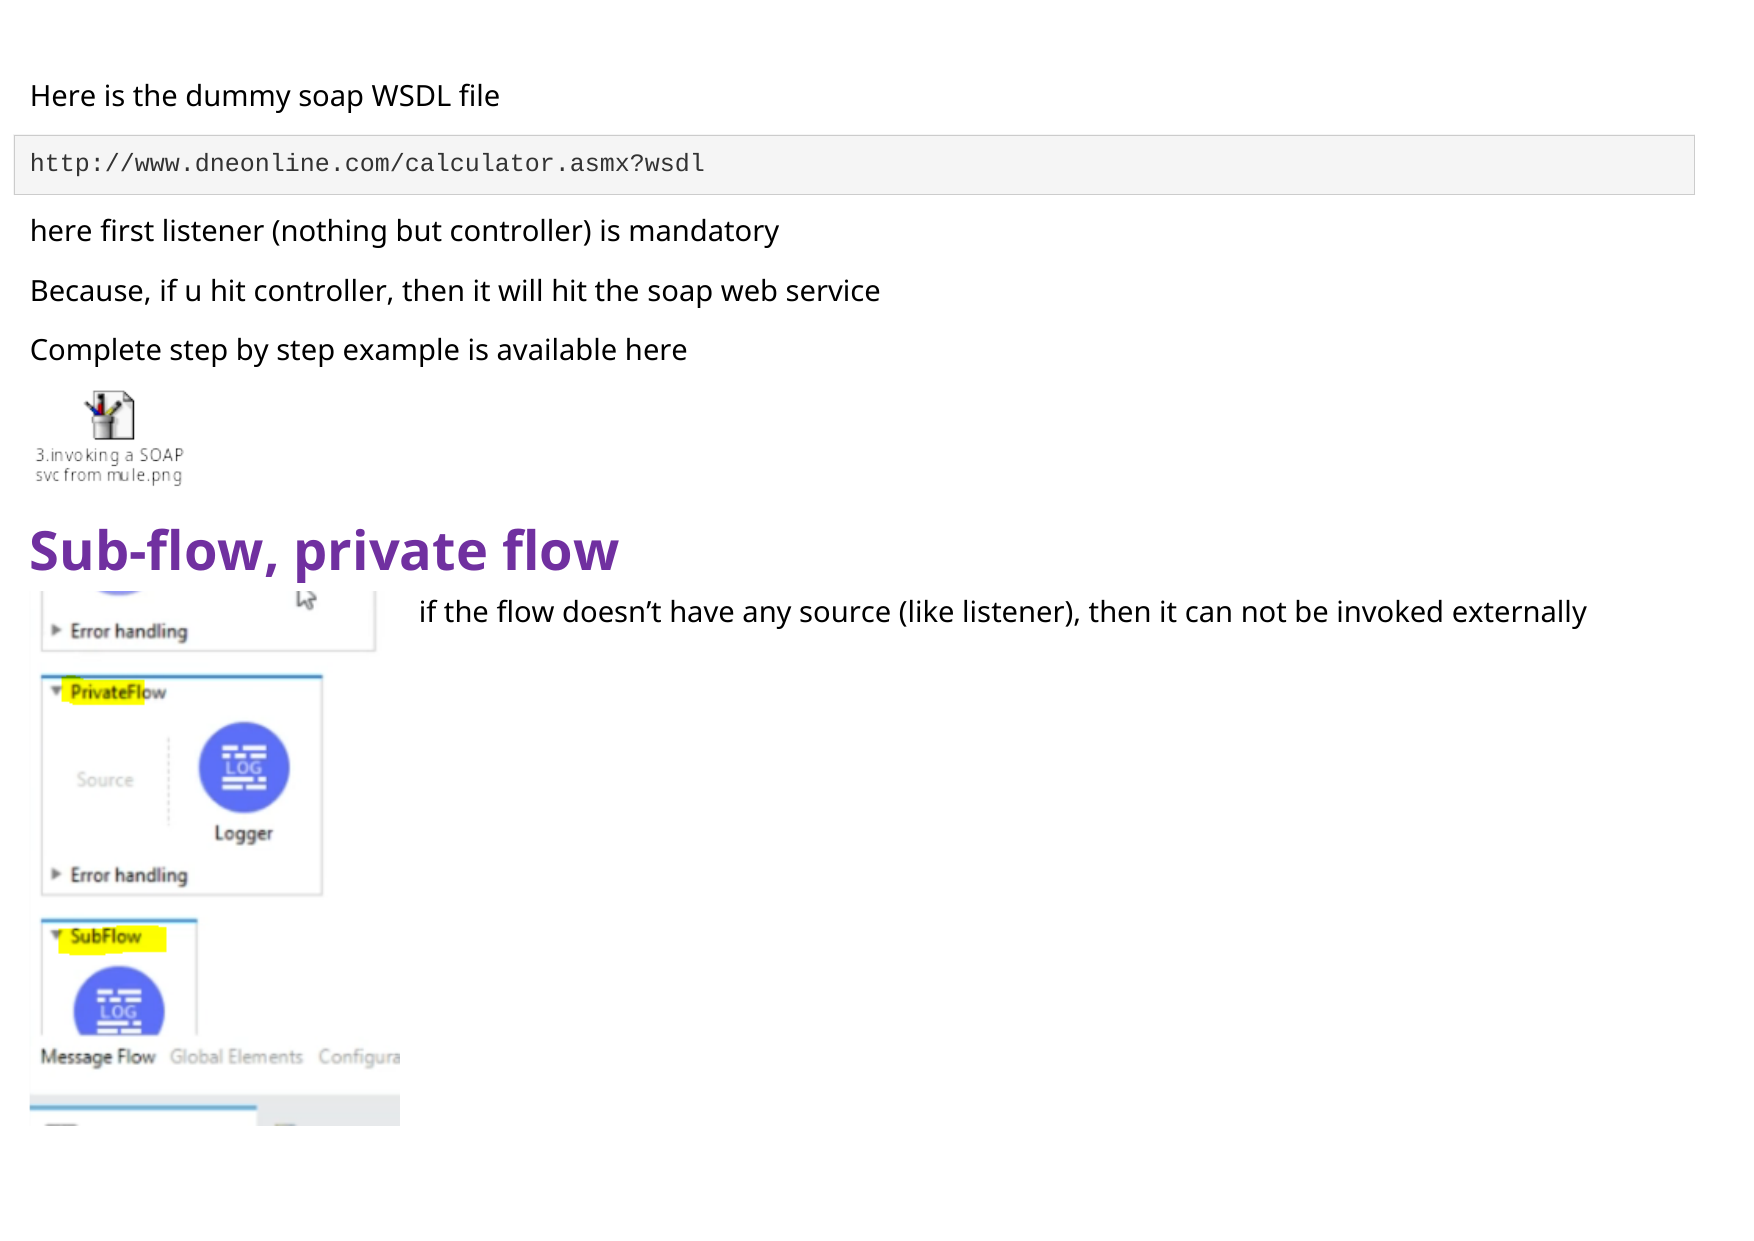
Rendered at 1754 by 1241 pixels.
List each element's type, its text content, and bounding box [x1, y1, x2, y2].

picture [29, 591, 400, 1126]
text Because, if u hit controller, then it will hit the soap web service [29, 270, 1679, 310]
text http://www.dneonline.com/calculator.asmx?wsdl [15, 136, 1694, 194]
text if the flow doesn’t have any source (like listener), then it can not be invoked externally [400, 592, 1679, 631]
text Complete step by step example is available here [29, 330, 1679, 369]
text here first listener (nothing but controller) is mandatory [29, 211, 1679, 250]
text Sub-flow, private flow [29, 512, 1679, 586]
text Here is the dummy soap WSDL file [29, 75, 1679, 115]
